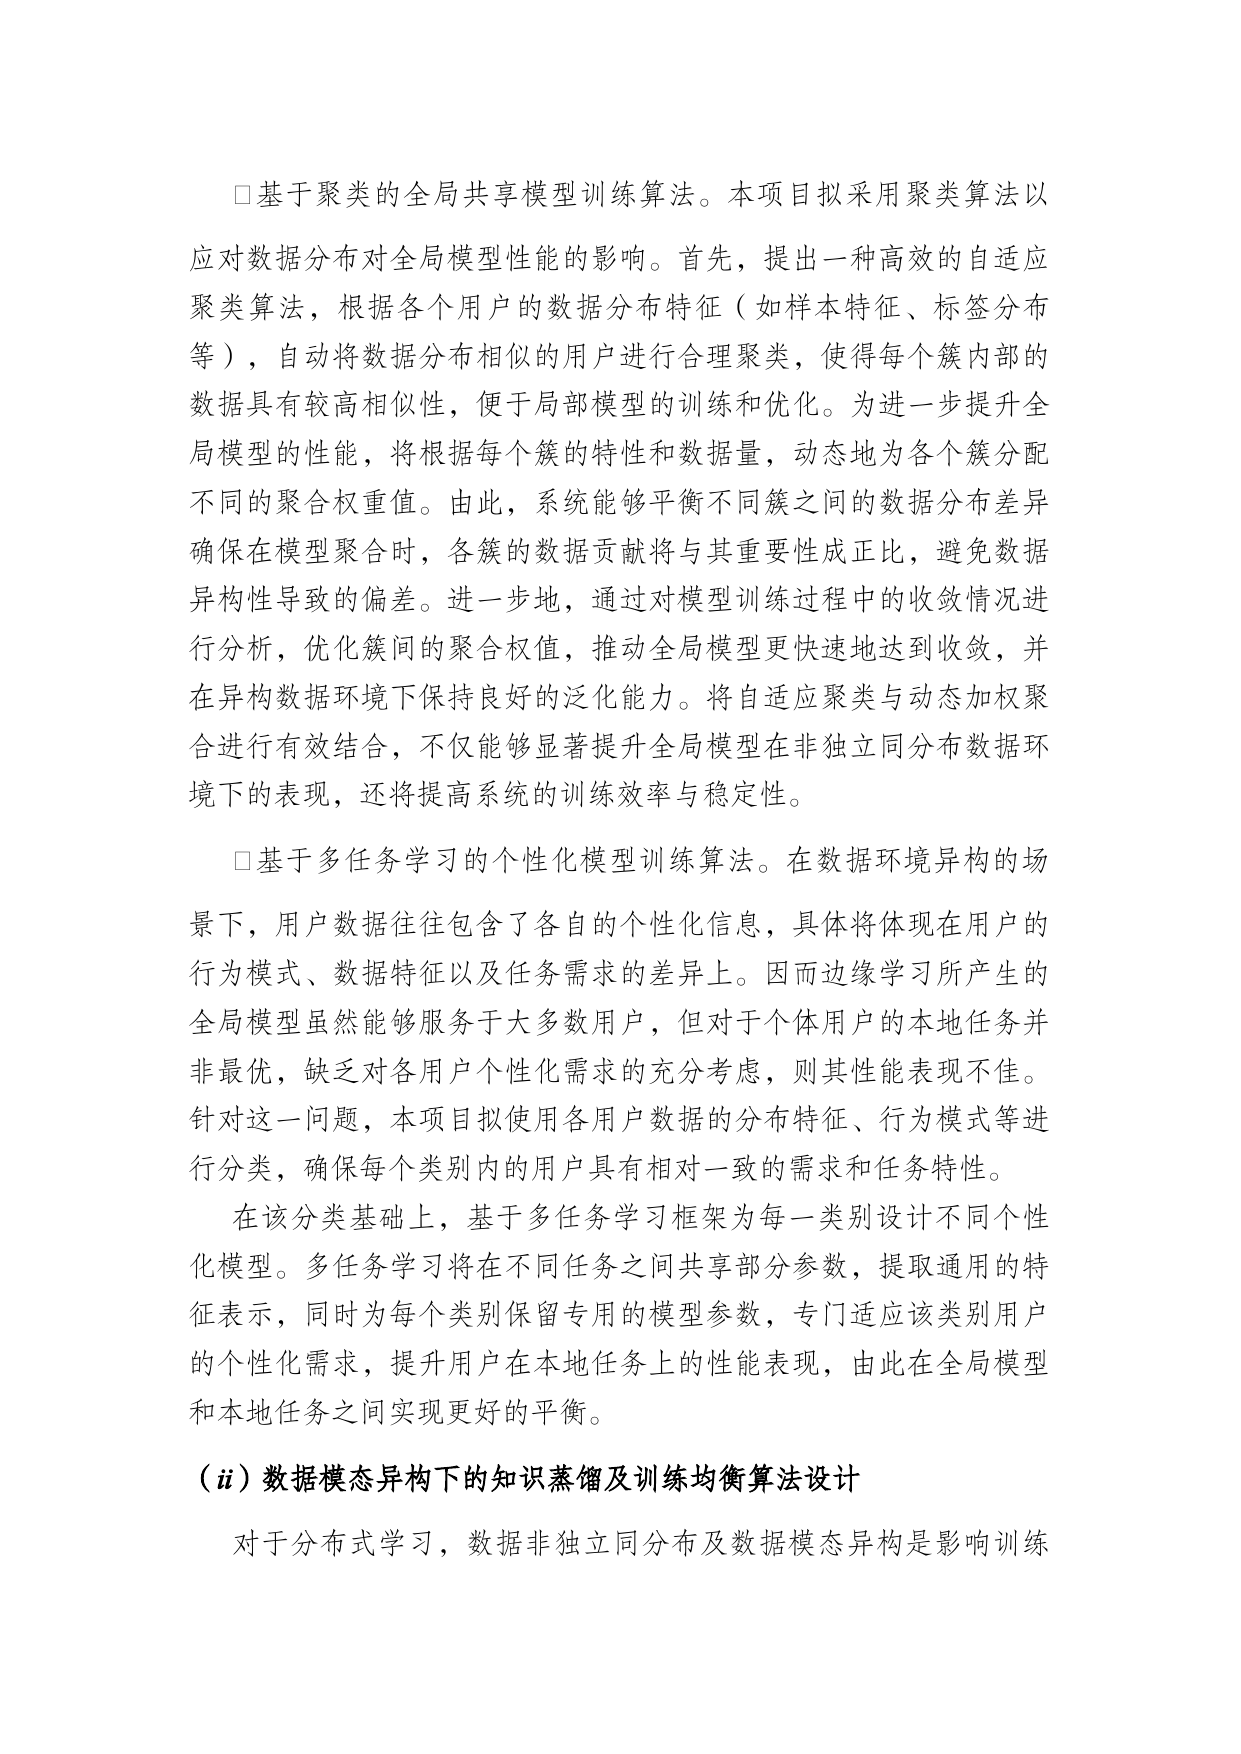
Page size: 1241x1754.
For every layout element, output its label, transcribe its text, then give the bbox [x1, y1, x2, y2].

text 在该分类基础上，基于多任务学习框架为每一类别设计不同个性化模型。多任务学习将在不同任务之间共享部分参数，提取通用的特征表示，同时为每个类别保留专用的模型参数，专门适应该类别用户的个性化需求，提升用户在本地任务上的性能表现，由此在全局模型和本地任务之间实现更好的平衡。 [187, 1202, 1053, 1429]
text （ii）数据模态异构下的知识蒸馏及训练均衡算法设计 [187, 1446, 1053, 1511]
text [187, 1528, 1053, 1561]
text 基于聚类的全局共享模型训练算法。本项目拟采用聚类算法以应对数据分布对全局模型性能的影响。首先，提出一种高效的自适应聚类算法，根据各个用户的数据分布特征（如样本特征、标签分布等），自动将数据分布相似的用户进行合理聚类，使得每个簇内部的数据具有较高相似性，便于局部模型的训练和优化。为进一步提升全局模型的性能，将根据每个簇的特性和数据量，动态地为各个簇分配不同的聚合权重值。由此，系统能够平衡不同簇之间的数据分布差异，确保在模型聚合时，各簇的数据贡献将与其重要性成正比，避免数据异构性导致的偏差。进一步地，通过对模型训练过程中的收敛情况进行分析，优化簇间的聚合权值，推动全局模型更快速地达到收敛，并在异构数据环境下保持良好的泛化能力。将自适应聚类与动态加权聚合进行有效结合，不仅能够显著提升全局模型在非独立同分布数据环境下的表现，还将提高系统的训练效率与稳定性。 [187, 162, 1053, 812]
text 基于多任务学习的个性化模型训练算法。在数据环境异构的场景下，用户数据往往包含了各自的个性化信息，具体将体现在用户的行为模式、数据特征以及任务需求的差异上。因而边缘学习所产生的全局模型虽然能够服务于大多数用户，但对于个体用户的本地任务并非最优，缺乏对各用户个性化需求的充分考虑，则其性能表现不佳。针对这一问题，本项目拟使用各用户数据的分布特征、行为模式等进行分类，确保每个类别内的用户具有相对一致的需求和任务特性。 [187, 828, 1053, 1186]
